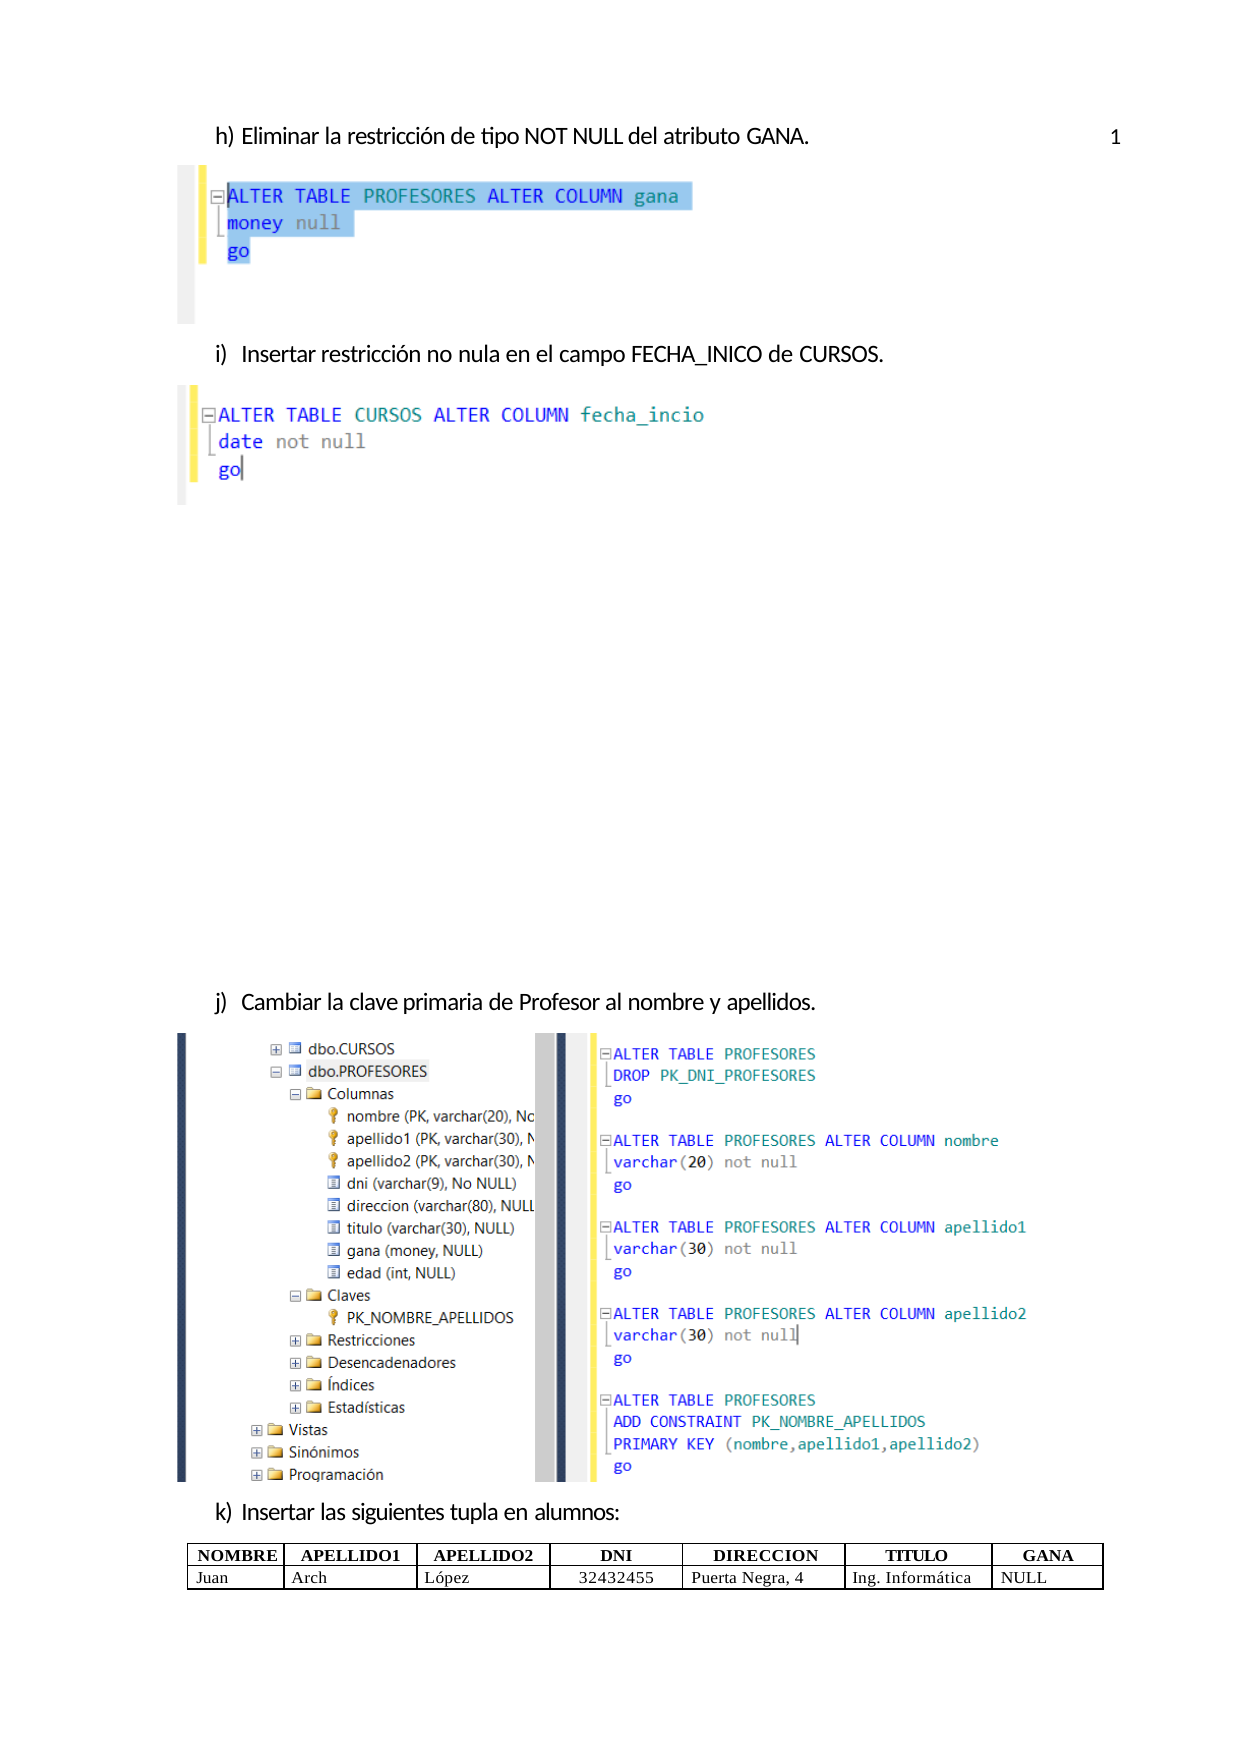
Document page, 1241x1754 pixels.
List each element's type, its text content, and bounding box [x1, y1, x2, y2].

table_cell NULL [993, 1566, 1102, 1588]
table_cell Juan [188, 1566, 283, 1588]
table_header TITULO [846, 1544, 991, 1564]
list Insertar restricción no nula en el campo FECHA_INICO de CURSOS. [215, 338, 1063, 369]
picture [177, 165, 848, 324]
table_header APELLIDO2 [418, 1544, 549, 1564]
table_cell 32432455 [551, 1566, 682, 1588]
table_header NOMBRE [188, 1544, 283, 1564]
picture [177, 1033, 1063, 1482]
table_cell Ing. Informática [846, 1566, 991, 1588]
table_cell López [418, 1566, 549, 1588]
table_header DIRECCION [683, 1544, 844, 1564]
list Cambiar la clave primaria de Profesor al nombre y apellidos. [215, 986, 1063, 1017]
list Eliminar la restricción de tipo NOT NULL del atributo GANA. [215, 120, 1063, 151]
table_cell Arch [285, 1566, 416, 1588]
table_header DNI [551, 1544, 682, 1564]
table_header APELLIDO1 [285, 1544, 416, 1564]
table_header GANA [993, 1544, 1102, 1564]
list Insertar las siguientes tupla en alumnos: [215, 1496, 1063, 1527]
picture [177, 385, 838, 505]
table_cell Puerta Negra, 4 [683, 1566, 844, 1588]
